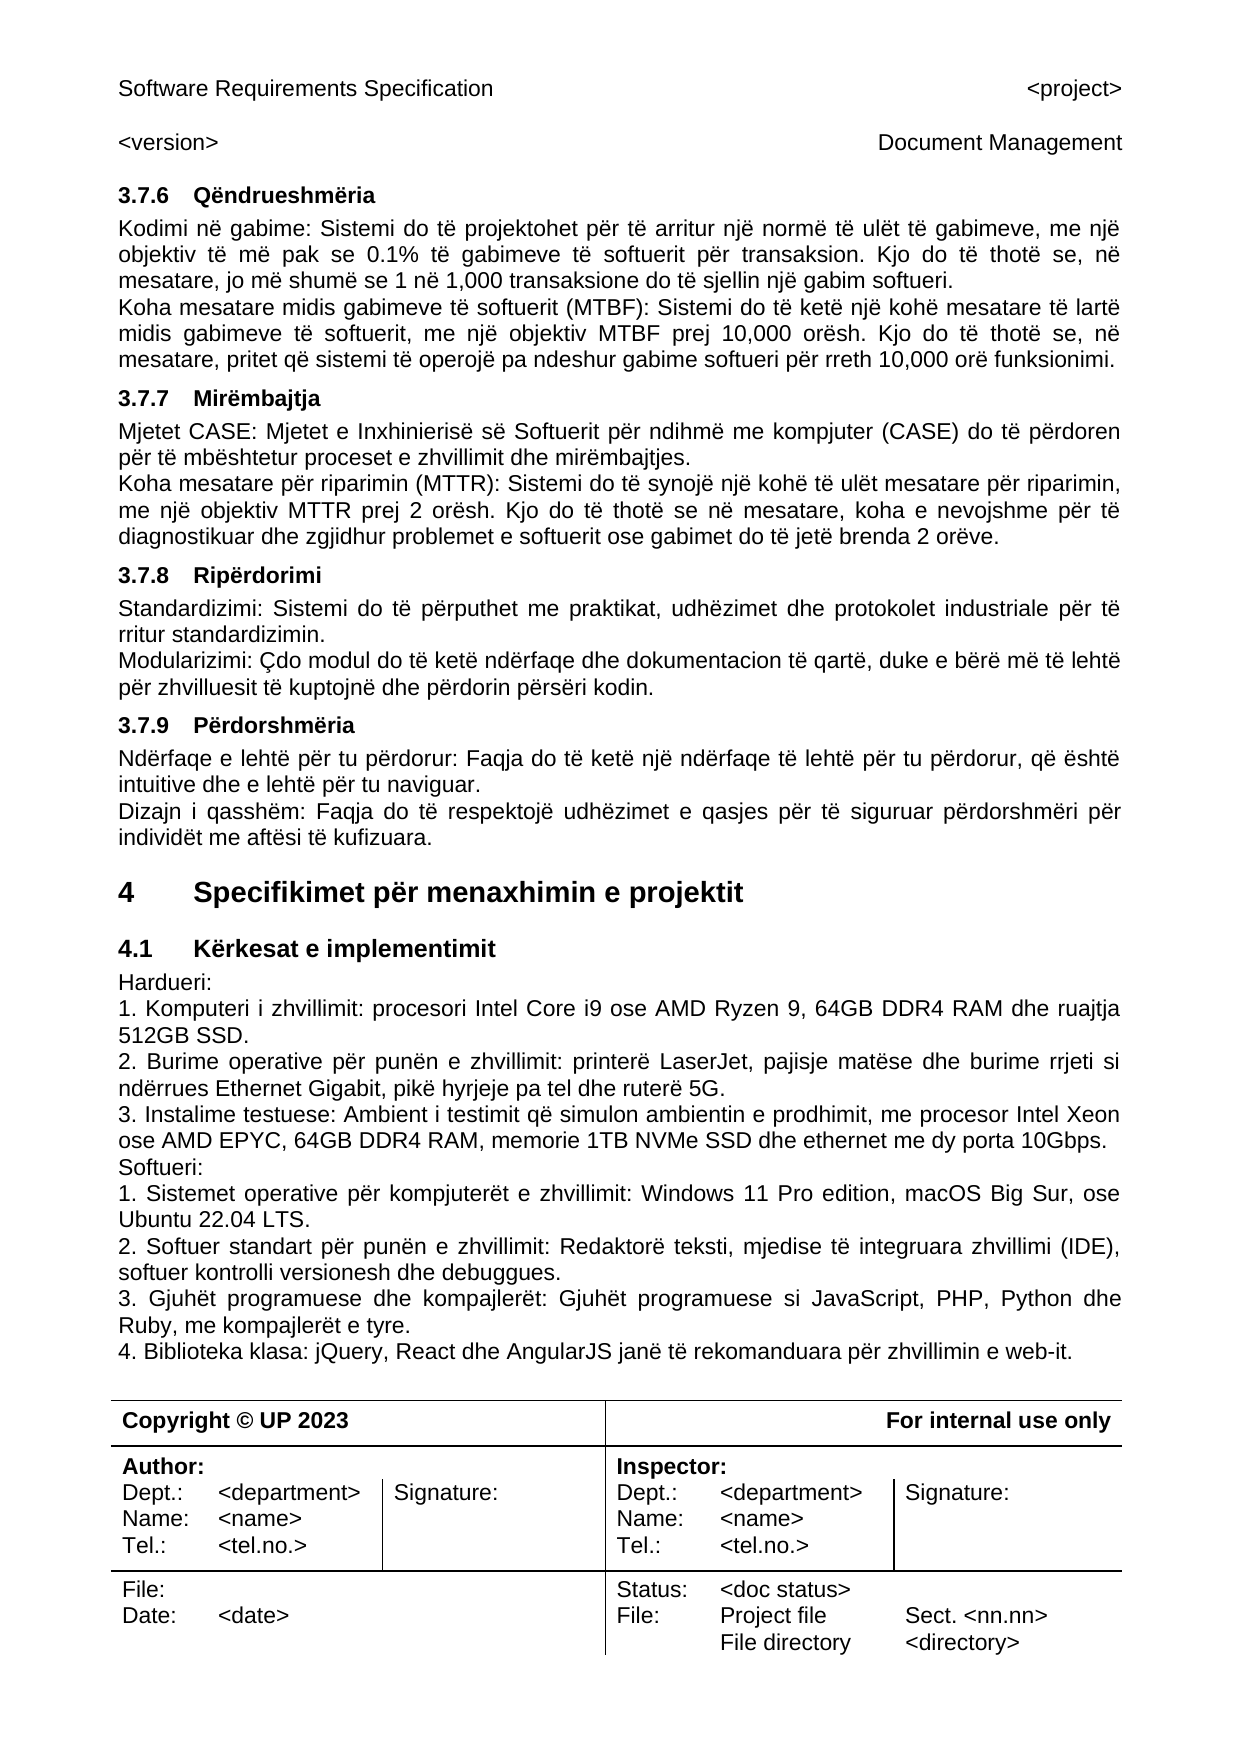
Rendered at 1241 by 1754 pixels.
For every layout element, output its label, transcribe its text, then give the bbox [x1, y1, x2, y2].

text Dizajn i qasshëm: Faqja do të respektojë udhëzimet e qasjes për të siguruar përdorshmëri për individët me aftësi të kufizuara. [118, 798, 1122, 851]
text Modularizimi: Çdo modul do të ketë ndërfaqe dhe dokumentacion të qartë, duke e bërë më të lehtë për zhvilluesit të kuptojnë dhe përdorin përsëri kodin. [118, 647, 1122, 700]
subtitle Qëndrueshmëria [118, 182, 1122, 208]
text 3. Instalime testuese: Ambient i testimit që simulon ambientin e prodhimit, me procesor Intel Xeon ose AMD EPYC, 64GB DDR4 RAM, memorie 1TB NVMe SSD dhe ethernet me dy porta 10Gbps. [118, 1101, 1122, 1153]
text Mjetet CASE: Mjetet e Inxhinierisë së Softuerit për ndihmë me kompjuter (CASE) do të përdoren për të mbështetur proceset e zhvillimit dhe mirëmbajtjes. [118, 418, 1122, 470]
text 1. Sistemet operative për kompjuterët e zhvillimit: Windows 11 Pro edition, macOS Big Sur, ose Ubuntu 22.04 LTS. [118, 1180, 1122, 1233]
text Koha mesatare për riparimin (MTTR): Sistemi do të synojë një kohë të ulët mesatare për riparimin, me një objektiv MTTR prej 2 orësh. Kjo do të thotë se në mesatare, koha e nevojshme për të diagnostikuar dhe zgjidhur problemet e softuerit ose gabimet do të jetë brenda 2 orëve. [118, 470, 1122, 549]
text Softueri: [118, 1153, 1122, 1180]
text 4. Biblioteka klasa: jQuery, React dhe AngularJS janë të rekomanduara për zhvillimin e web-it. [118, 1338, 1122, 1364]
text Koha mesatare midis gabimeve të softuerit (MTBF): Sistemi do të ketë një kohë mesatare të lartë midis gabimeve të softuerit, me një objektiv MTBF prej 10,000 orësh. Kjo do të thotë se, në mesatare, pritet që sistemi të operojë pa ndeshur gabime softueri për rreth 10,000 orë funksionimi. [118, 293, 1122, 373]
subtitle Mirëmbajtja [118, 385, 1122, 411]
text Hardueri: [118, 969, 1122, 995]
subtitle Specifikimet për menaxhimin e projektit [118, 876, 1122, 909]
subtitle Ripërdorimi [118, 562, 1122, 588]
text Ndërfaqe e lehtë për tu përdorur: Faqja do të ketë një ndërfaqe të lehtë për tu përdorur, që është intuitive dhe e lehtë për tu naviguar. [118, 745, 1122, 798]
text 2. Softuer standart për punën e zhvillimit: Redaktorë teksti, mjedise të integruara zhvillimi (IDE), softuer kontrolli versionesh dhe debuggues. [118, 1233, 1122, 1285]
subtitle Përdorshmëria [118, 712, 1122, 739]
text 3. Gjuhët programuese dhe kompajlerët: Gjuhët programuese si JavaScript, PHP, Python dhe Ruby, me kompajlerët e tyre. [118, 1285, 1122, 1338]
subtitle Kërkesat e implementimit [118, 934, 1122, 963]
text Standardizimi: Sistemi do të përputhet me praktikat, udhëzimet dhe protokolet industriale për të rritur standardizimin. [118, 594, 1122, 647]
text 2. Burime operative për punën e zhvillimit: printerë LaserJet, pajisje matëse dhe burime rrjeti si ndërrues Ethernet Gigabit, pikë hyrjeje pa tel dhe ruterë 5G. [118, 1048, 1122, 1101]
text Kodimi në gabime: Sistemi do të projektohet për të arritur një normë të ulët të gabimeve, me një objektiv të më pak se 0.1% të gabimeve të softuerit për transaksion. Kjo do të thotë se, në mesatare, jo më shumë se 1 në 1,000 transaksione do të sjellin një gabim softueri. [118, 214, 1122, 293]
text 1. Komputeri i zhvillimit: procesori Intel Core i9 ose AMD Ryzen 9, 64GB DDR4 RAM dhe ruajtja 512GB SSD. [118, 995, 1122, 1048]
